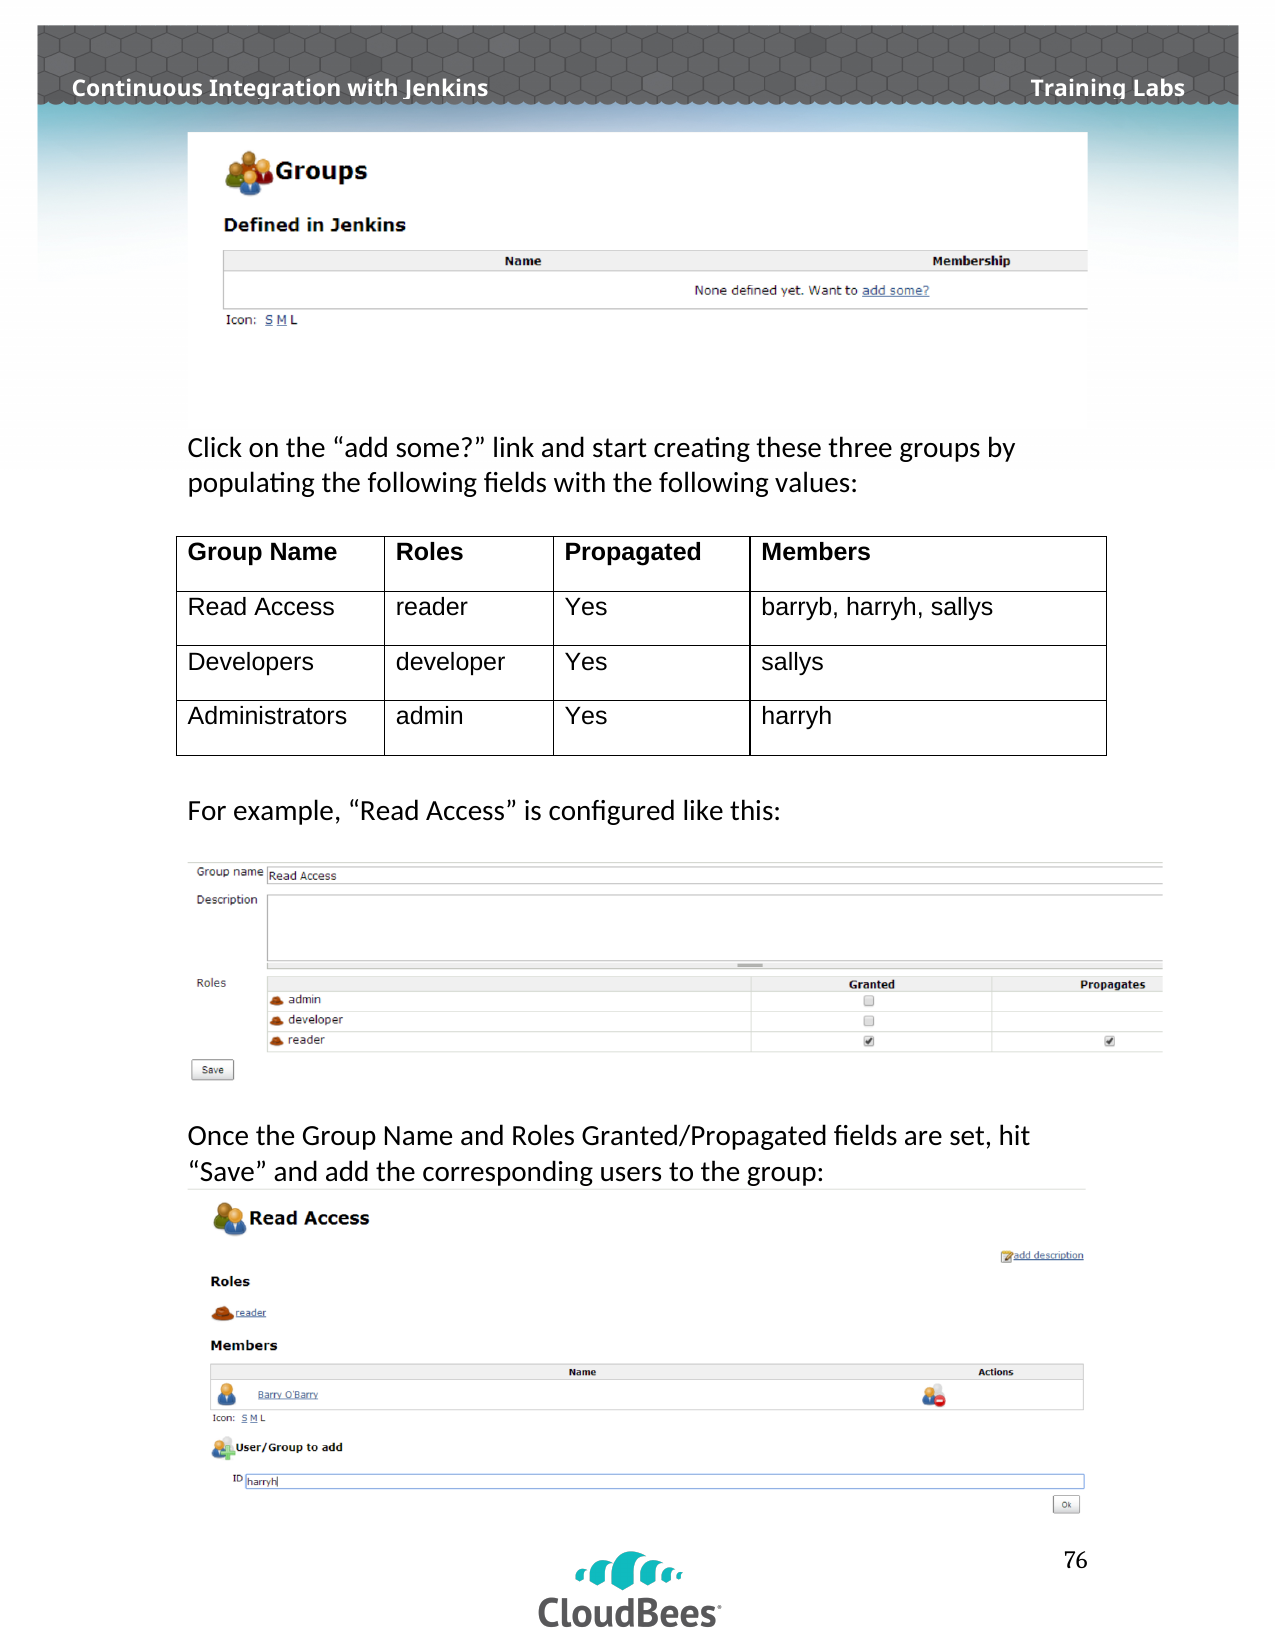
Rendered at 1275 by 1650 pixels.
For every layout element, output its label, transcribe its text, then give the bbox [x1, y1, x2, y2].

table_cell admin [385, 701, 553, 755]
table_header Roles [385, 537, 553, 591]
text For example, “Read Access” is configured like this: [187, 792, 1087, 827]
picture [525, 1538, 729, 1650]
table_cell Read Access [177, 592, 384, 645]
picture [187, 1188, 1086, 1519]
table_cell Yes [554, 646, 749, 700]
table_header Propagated [554, 537, 749, 591]
table_cell Administrators [177, 701, 384, 755]
table_cell sallys [751, 646, 1106, 700]
text Click on the “add some?” link and start creating these three groups by populating the following fields with the following values: [187, 429, 1087, 500]
table_cell reader [385, 592, 553, 645]
table_header Group Name [177, 537, 384, 591]
table_header Members [751, 537, 1106, 591]
table_cell developer [385, 646, 553, 700]
table_cell harryh [751, 701, 1106, 755]
table_cell Yes [554, 701, 749, 755]
text Once the Group Name and Roles Granted/Propagated fields are set, hit “Save” and add the corresponding users to the group: [187, 1117, 1087, 1188]
table_cell Yes [554, 592, 749, 645]
picture [0, 0, 1275, 470]
table_cell Developers [177, 646, 384, 700]
picture [187, 862, 1163, 1082]
table_cell barryb, harryh, sallys [751, 592, 1106, 645]
